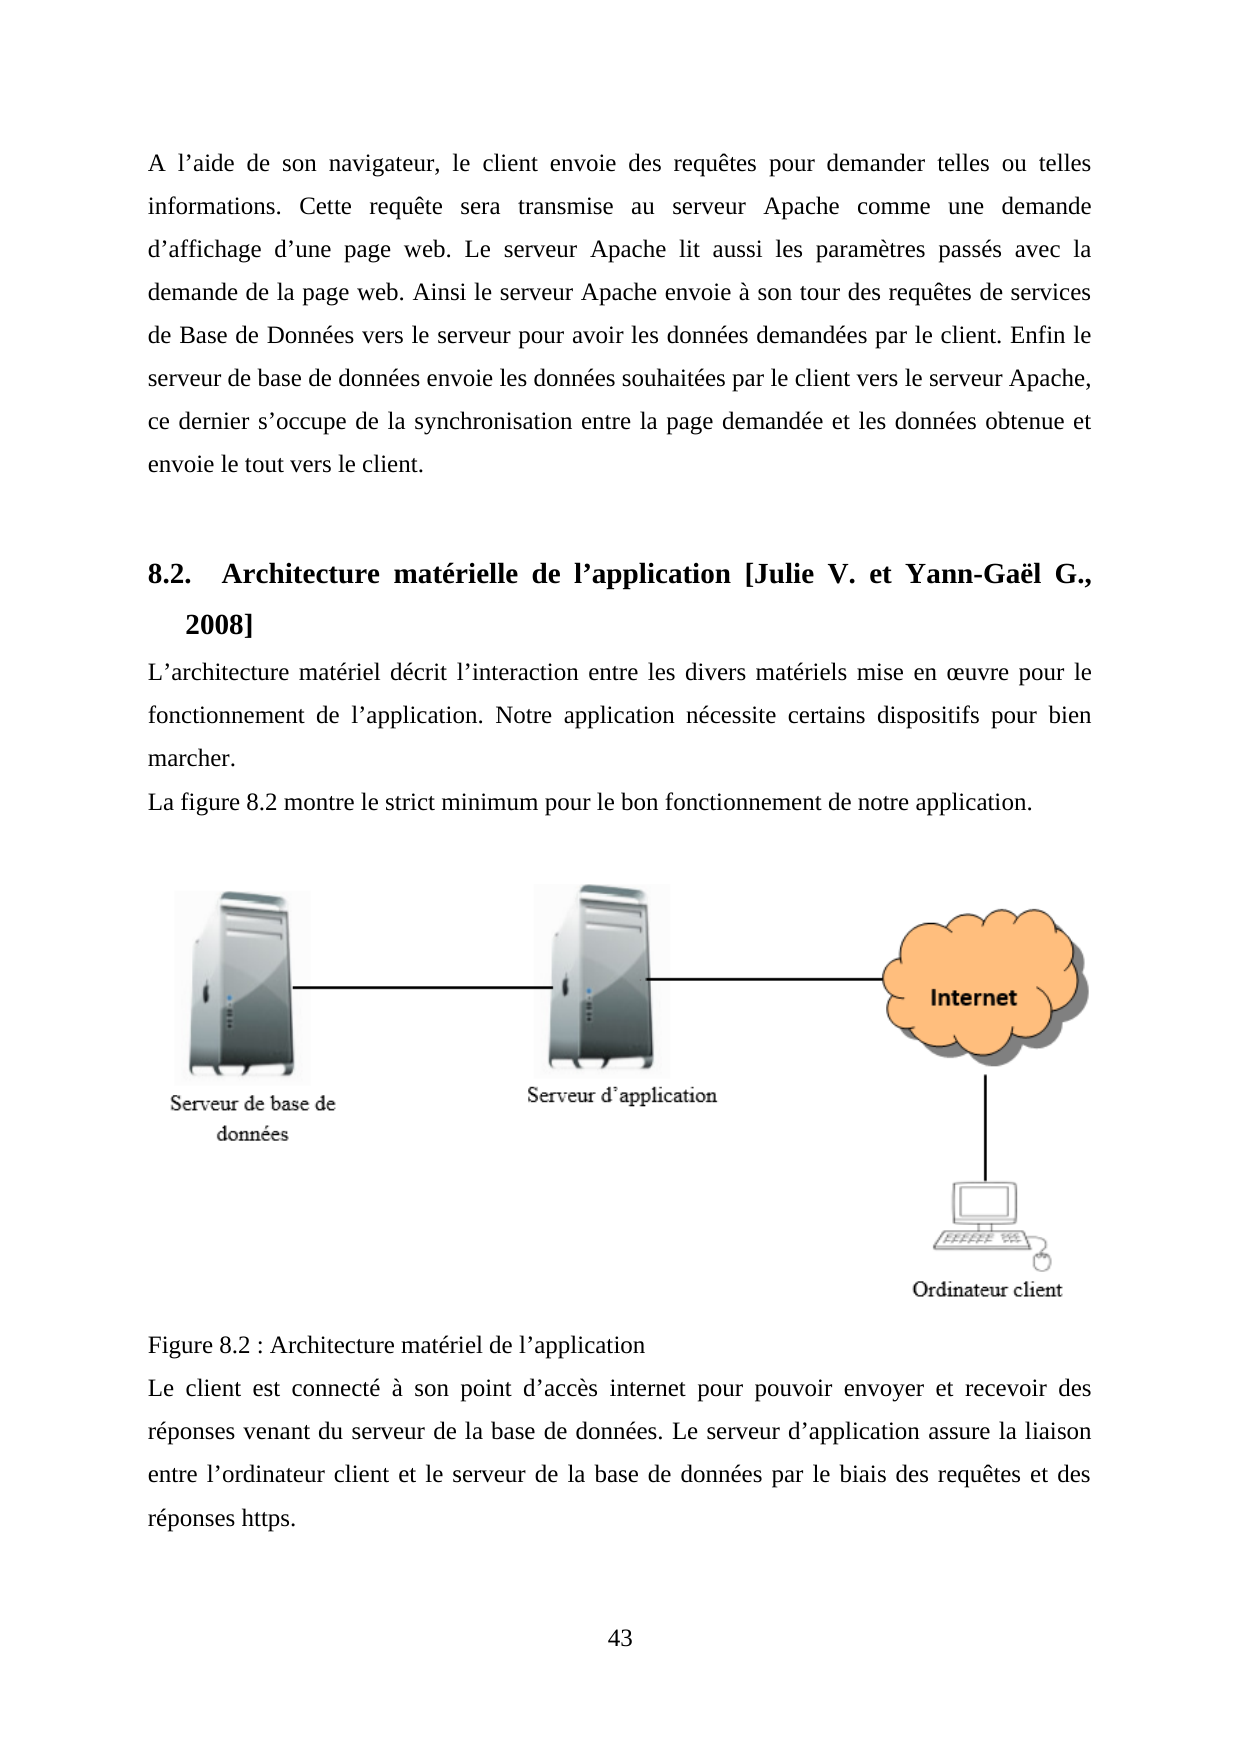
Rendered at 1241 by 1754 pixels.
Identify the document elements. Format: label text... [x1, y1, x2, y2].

text Figure 8.2 : Architecture matériel de l’application [148, 1330, 1093, 1359]
text Le client est connecté à son point d’accès internet pour pouvoir envoyer et recevoir des réponses venant du serveur de la base de données. Le serveur d’application assure la liaison entre l’ordinateur client et le serveur de la base de données par le biais des requêtes et des réponses https. [148, 1373, 1093, 1531]
picture [147, 872, 1093, 1316]
text A l’aide de son navigateur, le client envoie des requêtes pour demander telles ou telles informations. Cette requête sera transmise au serveur Apache comme une demande d’affichage d’une page web. Le serveur Apache lit aussi les paramètres passés avec la demande de la page web. Ainsi le serveur Apache envoie à son tour des requêtes de services de Base de Données vers le serveur pour avoir les données demandées par le client. Enfin le serveur de base de données envoie les données souhaitées par le client vers le serveur Apache, ce dernier s’occupe de la synchronisation entre la page demandée et les données obtenue et envoie le tout vers le client. [148, 148, 1093, 478]
subtitle Architecture matérielle de l’application [Julie V. et Yann-Gaël G., 2008] [148, 557, 1093, 640]
text L’architecture matériel décrit l’interaction entre les divers matériels mise en œuvre pour le fonctionnement de l’application. Notre application nécessite certains dispositifs pour bien marcher. [148, 657, 1093, 772]
text La figure 8.2 montre le strict minimum pour le bon fonctionnement de notre application. [148, 787, 1093, 815]
